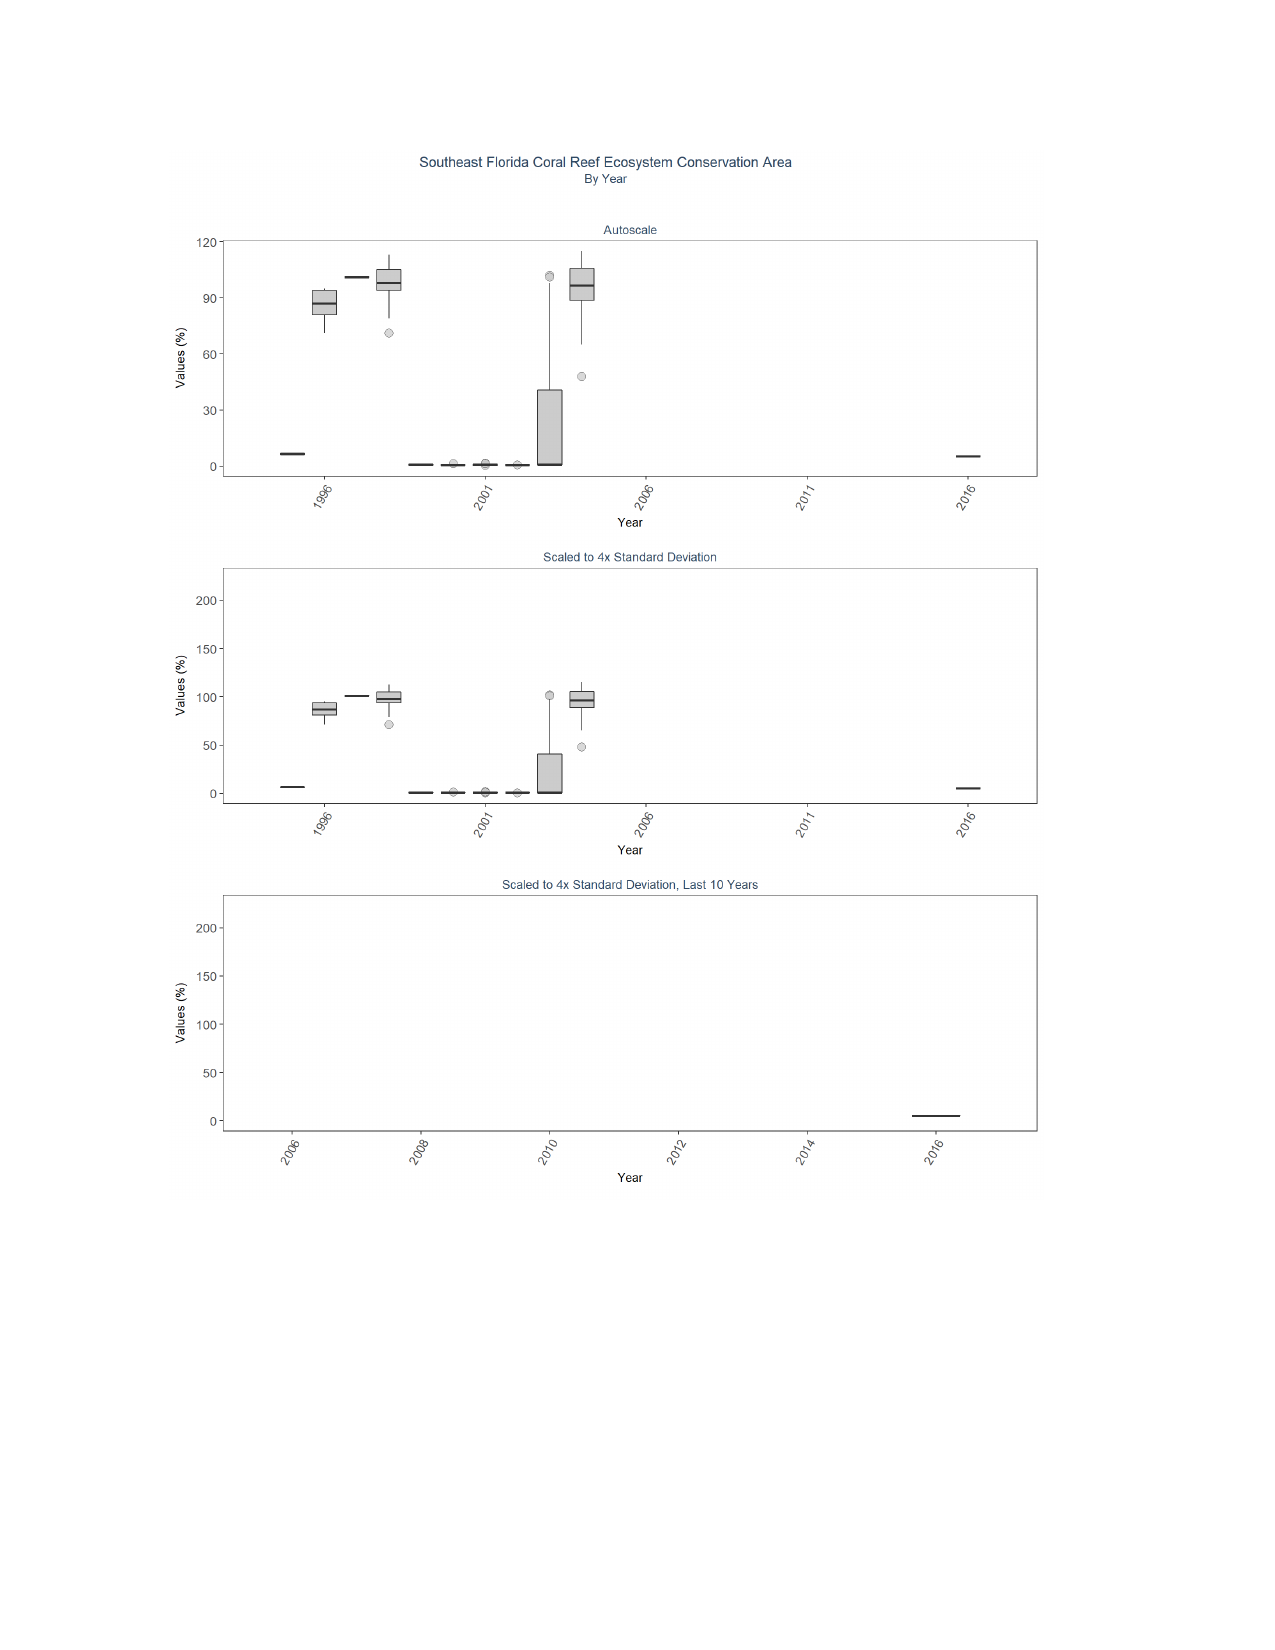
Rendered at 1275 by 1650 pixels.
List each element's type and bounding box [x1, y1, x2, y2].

picture [168, 150, 1044, 1200]
